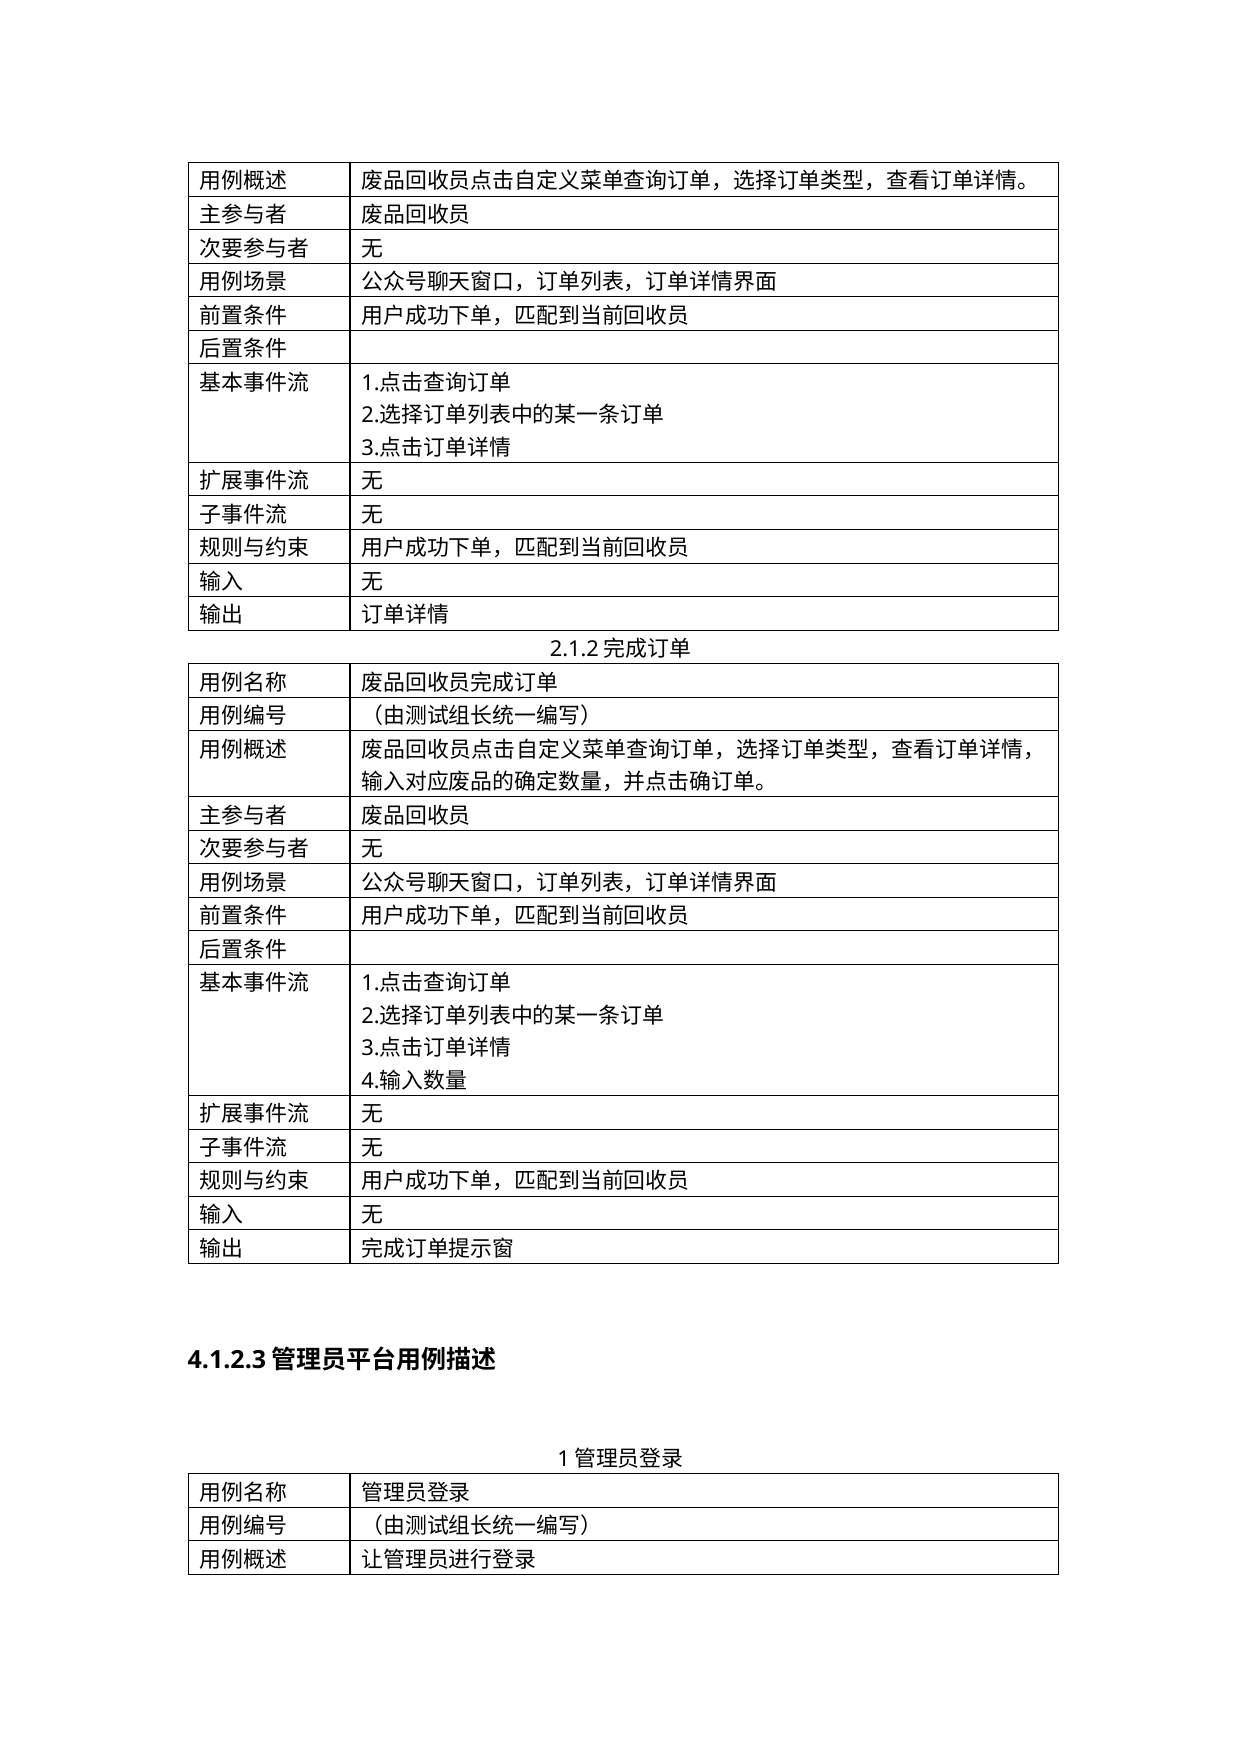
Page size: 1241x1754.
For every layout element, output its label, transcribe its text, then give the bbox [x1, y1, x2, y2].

table_cell 无 [351, 831, 1058, 863]
table_cell [351, 331, 1058, 363]
table_cell 用例概述 [189, 163, 349, 196]
table_cell 输入 [189, 564, 349, 596]
table_cell 输出 [189, 597, 349, 629]
table_cell 规则与约束 [189, 1163, 349, 1196]
table_cell 次要参与者 [189, 230, 349, 263]
table_cell 让管理员进行登录 [351, 1541, 1058, 1574]
table_cell 无 [351, 463, 1058, 495]
table_cell 无 [351, 496, 1058, 529]
table_cell 扩展事件流 [189, 463, 349, 495]
table_cell 基本事件流 [189, 965, 349, 1095]
table_cell 后置条件 [189, 331, 349, 363]
text 2.1.2完成订单 [187, 631, 1053, 663]
table_cell （由测试组长统一编写） [351, 1508, 1058, 1540]
table_header 用例名称 [189, 664, 349, 697]
table_cell 用例概述 [189, 1541, 349, 1574]
table_cell 主参与者 [189, 797, 349, 830]
table_cell 用例场景 [189, 264, 349, 296]
table_cell 用例编号 [189, 698, 349, 730]
table_cell 无 [351, 1096, 1058, 1128]
table_cell 扩展事件流 [189, 1096, 349, 1128]
table_cell 用户成功下单，匹配到当前回收员 [351, 1163, 1058, 1196]
table_cell 用户成功下单，匹配到当前回收员 [351, 530, 1058, 562]
table_cell 1.点击查询订单 2.选择订单列表中的某一条订单 3.点击订单详情 4.输入数量 [351, 965, 1058, 1095]
table_cell 订单详情 [351, 597, 1058, 629]
table_cell 用例概述 [189, 731, 349, 796]
table_cell 输出 [189, 1230, 349, 1263]
table_header 管理员登录 [351, 1474, 1058, 1507]
table_cell 无 [351, 1130, 1058, 1162]
table_cell 废品回收员点击自定义菜单查询订单，选择订单类型，查看订单详情。 [351, 163, 1058, 196]
subtitle 4.1.2.3管理员平台用例描述 [187, 1325, 1053, 1390]
table_cell 用例场景 [189, 864, 349, 897]
table_cell [351, 931, 1058, 964]
table_cell 废品回收员 [351, 797, 1058, 830]
table_header 废品回收员完成订单 [351, 664, 1058, 697]
table_cell 无 [351, 564, 1058, 596]
table_cell 子事件流 [189, 496, 349, 529]
table_cell 废品回收员 [351, 197, 1058, 229]
table_cell 1.点击查询订单 2.选择订单列表中的某一条订单 3.点击订单详情 [351, 364, 1058, 462]
table_cell 输入 [189, 1197, 349, 1229]
table_cell 无 [351, 1197, 1058, 1229]
table_cell 基本事件流 [189, 364, 349, 462]
table_cell 后置条件 [189, 931, 349, 964]
table_cell 完成订单提示窗 [351, 1230, 1058, 1263]
table_cell 次要参与者 [189, 831, 349, 863]
table_cell 用户成功下单，匹配到当前回收员 [351, 297, 1058, 330]
table_cell 前置条件 [189, 898, 349, 930]
table_cell 规则与约束 [189, 530, 349, 562]
table_cell 用户成功下单，匹配到当前回收员 [351, 898, 1058, 930]
table_cell 公众号聊天窗口，订单列表，订单详情界面 [351, 864, 1058, 897]
table_cell （由测试组长统一编写） [351, 698, 1058, 730]
table_cell 公众号聊天窗口，订单列表，订单详情界面 [351, 264, 1058, 296]
table_cell 废品回收员点击自定义菜单查询订单，选择订单类型，查看订单详情，输入对应废品的确定数量，并点击确订单。 [351, 731, 1058, 796]
table_cell 无 [351, 230, 1058, 263]
table_header 用例名称 [189, 1474, 349, 1507]
table_cell 子事件流 [189, 1130, 349, 1162]
table_cell 主参与者 [189, 197, 349, 229]
table_cell 前置条件 [189, 297, 349, 330]
text 1管理员登录 [187, 1441, 1053, 1473]
table_cell 用例编号 [189, 1508, 349, 1540]
